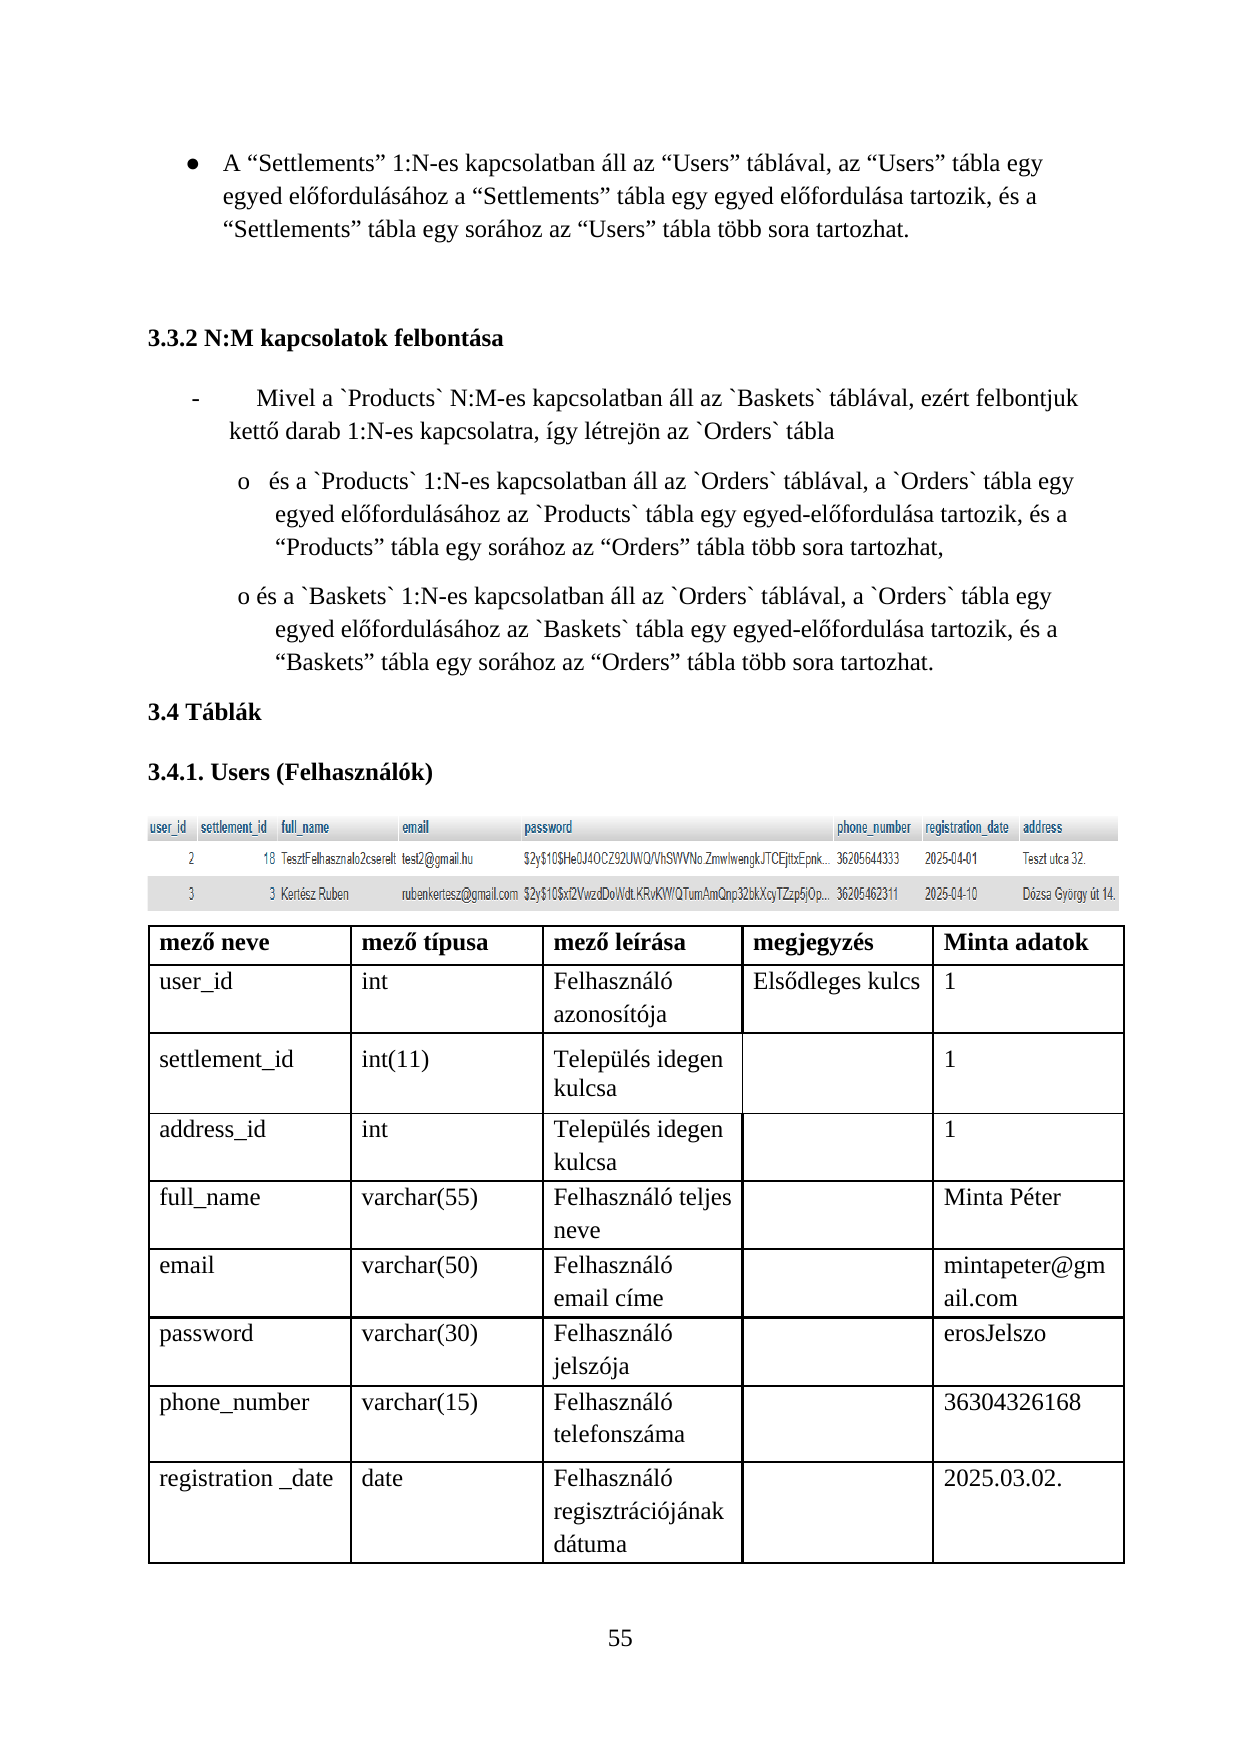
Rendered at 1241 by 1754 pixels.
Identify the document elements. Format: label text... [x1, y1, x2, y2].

table_cell erosJelszo [934, 1319, 1123, 1384]
table_cell 36304326168 [934, 1387, 1123, 1461]
table_cell Elsődleges kulcs [744, 966, 932, 1032]
table_cell Település idegen kulcsa [544, 1034, 742, 1112]
table_cell varchar(15) [352, 1387, 542, 1461]
table_cell date [352, 1463, 542, 1562]
table_cell Minta Péter [934, 1182, 1123, 1248]
table_cell int [352, 966, 542, 1032]
table_cell user_id [150, 966, 350, 1032]
subtitle 3.4.1. Users (Felhasználók) [148, 757, 1092, 786]
table_header mező neve [150, 927, 350, 964]
table_cell [744, 1182, 932, 1248]
picture [147, 816, 1120, 911]
table_cell Felhasználó jelszója [544, 1319, 741, 1384]
table_cell 1 [934, 966, 1123, 1032]
table_cell int(11) [352, 1034, 542, 1112]
table_cell varchar(50) [352, 1250, 542, 1316]
table_cell Felhasználó email címe [544, 1250, 741, 1316]
table_cell mintapeter@gmail.com [934, 1250, 1123, 1316]
list A “Settlements” 1:N-es kapcsolatban áll az “Users” táblával, az “Users” tábla egy egyed előfordulásához a “Settlements” tábla egy egyed előfordulása tartozik, és a “Settlements” tábla egy sorához az “Users” tábla több sora tartozhat. [185, 148, 1092, 242]
table_cell 1 [934, 1034, 1123, 1112]
table_cell Felhasználó teljes neve [544, 1182, 741, 1248]
table_cell [744, 1387, 932, 1461]
table_cell int [352, 1114, 542, 1180]
subtitle Táblák [148, 697, 1092, 726]
table_cell Felhasználó telefonszáma [544, 1387, 741, 1461]
table_header mező leírása [544, 927, 741, 964]
table_cell 1 [934, 1114, 1123, 1180]
table_cell [744, 1114, 932, 1180]
table_cell phone_number [150, 1387, 350, 1461]
table_cell settlement_id [150, 1034, 350, 1112]
table_cell [744, 1463, 932, 1562]
table_cell Felhasználó azonosítója [544, 966, 741, 1032]
table_header Minta adatok [934, 927, 1123, 964]
table_cell registration _date [150, 1463, 350, 1562]
table_cell varchar(30) [352, 1319, 542, 1384]
table_cell [743, 1034, 932, 1112]
table_cell Felhasználó regisztrációjának dátuma [544, 1463, 741, 1562]
table_cell password [150, 1319, 350, 1384]
table_cell [744, 1250, 932, 1316]
table_header mező típusa [352, 927, 542, 964]
table_cell full_name [150, 1182, 350, 1248]
text o és a `Baskets` 1:N-es kapcsolatban áll az `Orders` táblával, a `Orders` tábla egy egyed előfordulásához az `Baskets` tábla egy egyed-előfordulása tartozik, és a “Baskets” tábla egy sorához az “Orders” tábla több sora tartozhat. [237, 581, 1092, 676]
table_header megjegyzés [744, 927, 932, 964]
text o és a `Products` 1:N-es kapcsolatban áll az `Orders` táblával, a `Orders` tábla egy egyed előfordulásához az `Products` tábla egy egyed-előfordulása tartozik, és a “Products” tábla egy sorához az “Orders” tábla több sora tartozhat, [237, 466, 1092, 561]
table_cell Település idegen kulcsa [544, 1114, 741, 1180]
table_cell varchar(55) [352, 1182, 542, 1248]
table_cell email [150, 1250, 350, 1316]
subtitle 3.3.2 N:M kapcsolatok felbontása [148, 323, 1092, 352]
table_cell 2025.03.02. [934, 1463, 1123, 1562]
table_cell address_id [150, 1114, 350, 1180]
text - Mivel a `Products` N:M-es kapcsolatban áll az `Baskets` táblával, ezért felbontjuk kettő darab 1:N-es kapcsolatra, így létrejön az `Orders` tábla [191, 383, 1092, 445]
table_cell [744, 1319, 932, 1384]
